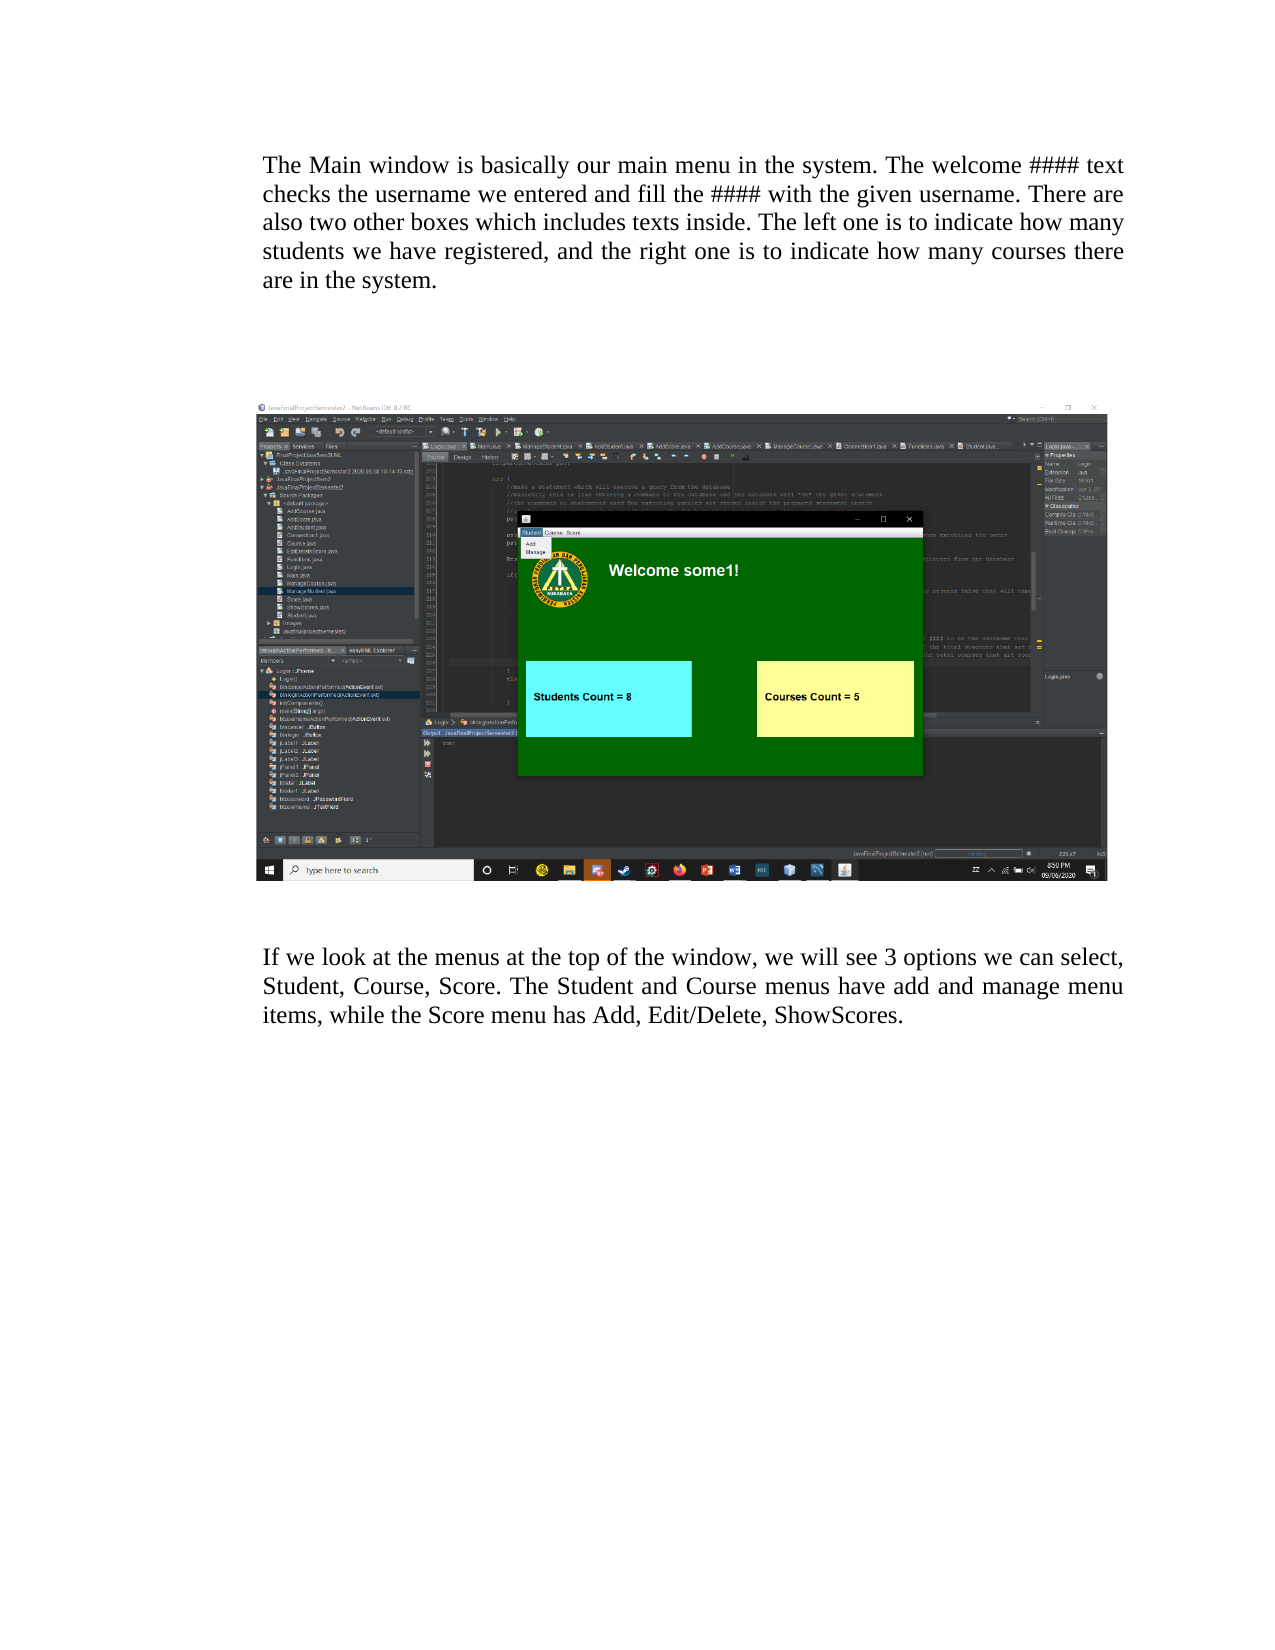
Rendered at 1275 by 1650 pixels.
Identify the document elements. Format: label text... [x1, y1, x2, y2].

text If we look at the menus at the top of the window, we will see 3 options we can select, Student, Course, Score. The Student and Course menus have add and manage menu items, while the Score menu has Add, Edit/Delete, ShowScores. [262, 942, 1125, 1029]
picture [256, 401, 1108, 881]
text The Main window is basically our main menu in the system. The welcome #### text checks the username we entered and fill the #### with the given username. There are also two other boxes which includes texts inside. The left one is to indicate how many students we have registered, and the right one is to indicate how many courses there are in the system. [262, 150, 1125, 294]
